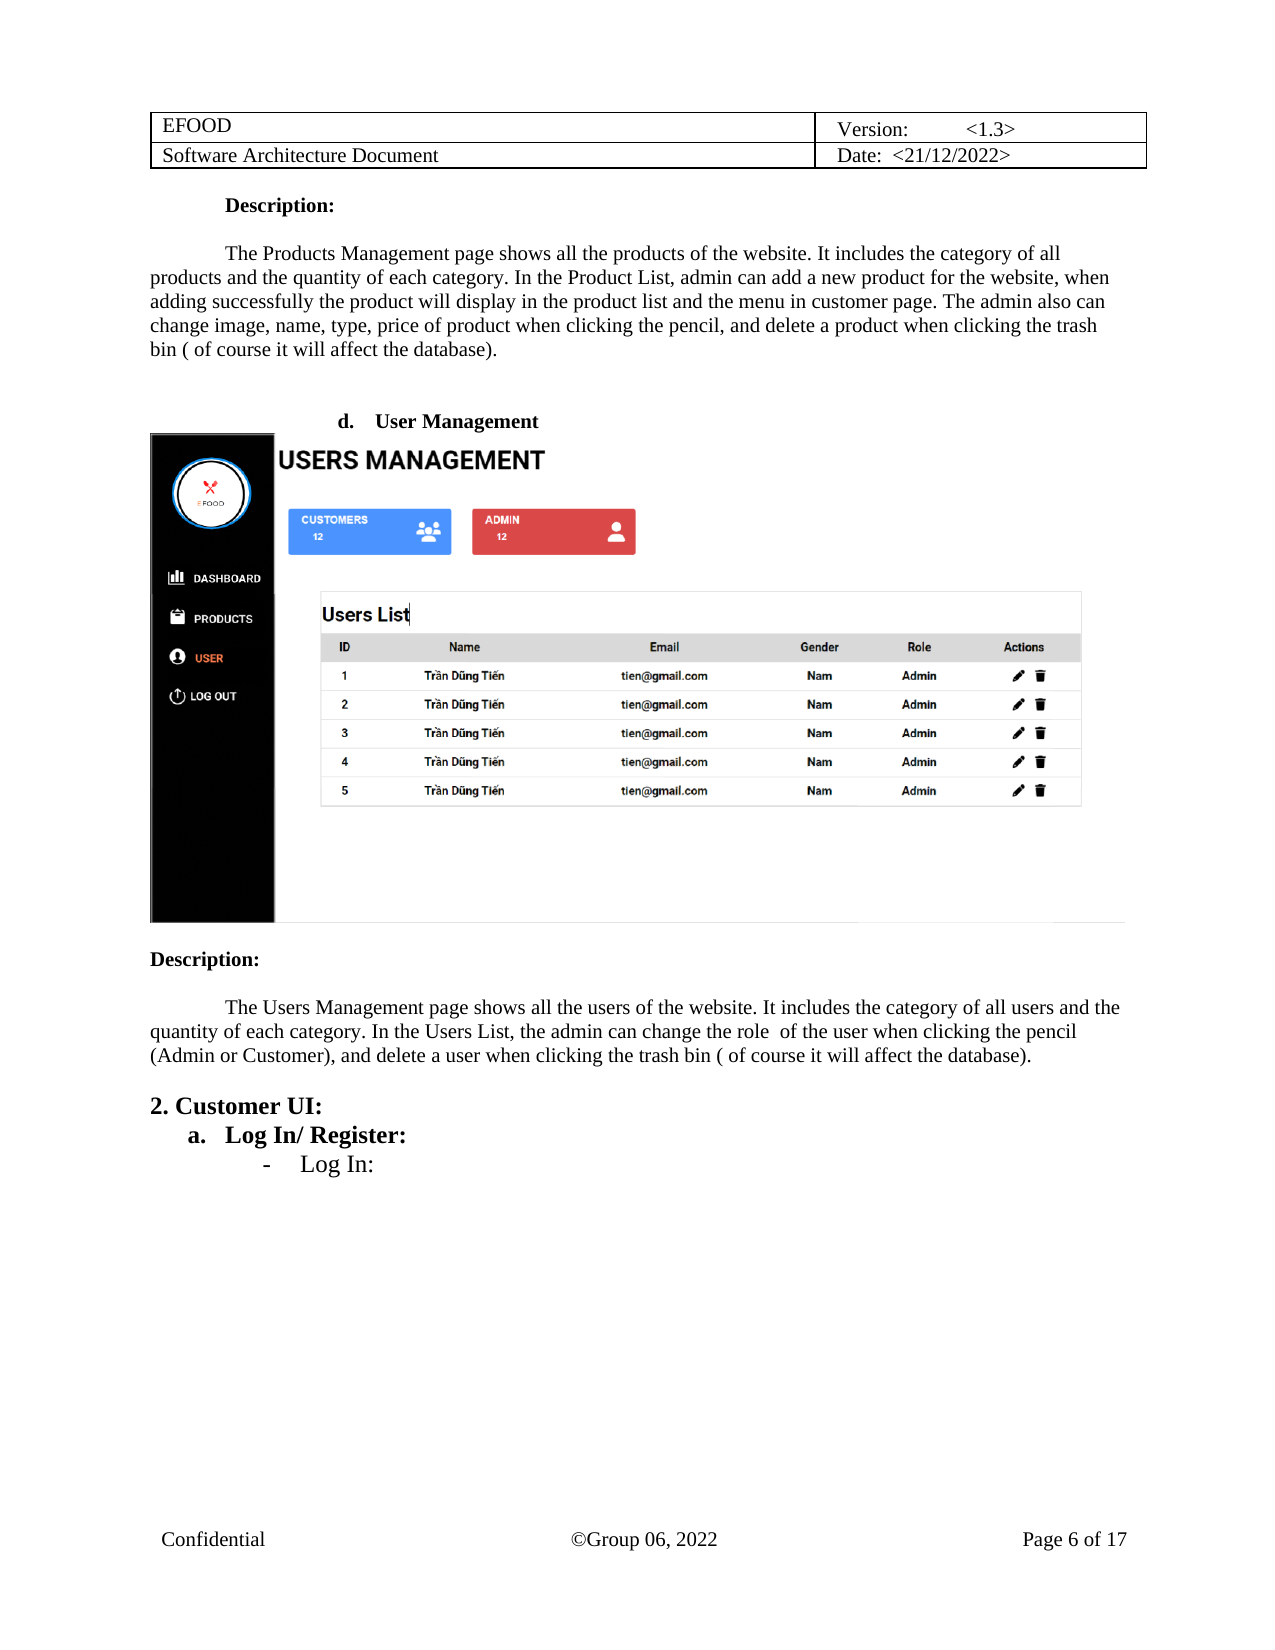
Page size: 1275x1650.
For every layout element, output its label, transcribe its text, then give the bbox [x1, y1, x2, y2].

text 2. Customer UI: [150, 1091, 1125, 1120]
list Log In/ Register: [187, 1120, 1125, 1149]
list User Management [337, 409, 1125, 433]
text The Users Management page shows all the users of the website. It includes the category of all users and the quantity of each category. In the Users List, the admin can change the role of the user when clicking the pencil (Admin or Customer), and delete a user when clicking the trash bin ( of course it will affect the database). [150, 995, 1125, 1067]
picture [150, 433, 1125, 923]
text Description: [150, 193, 1125, 217]
text The Products Management page shows all the products of the website. It includes the category of all products and the quantity of each category. In the Product List, admin can add a new product for the website, when adding successfully the product will display in the product list and the menu in customer page. The admin also can change image, name, type, price of product when clicking the pencil, and delete a product when clicking the trash bin ( of course it will affect the database). [150, 241, 1125, 361]
text Description: [150, 947, 1125, 971]
list Log In: [262, 1149, 1125, 1177]
